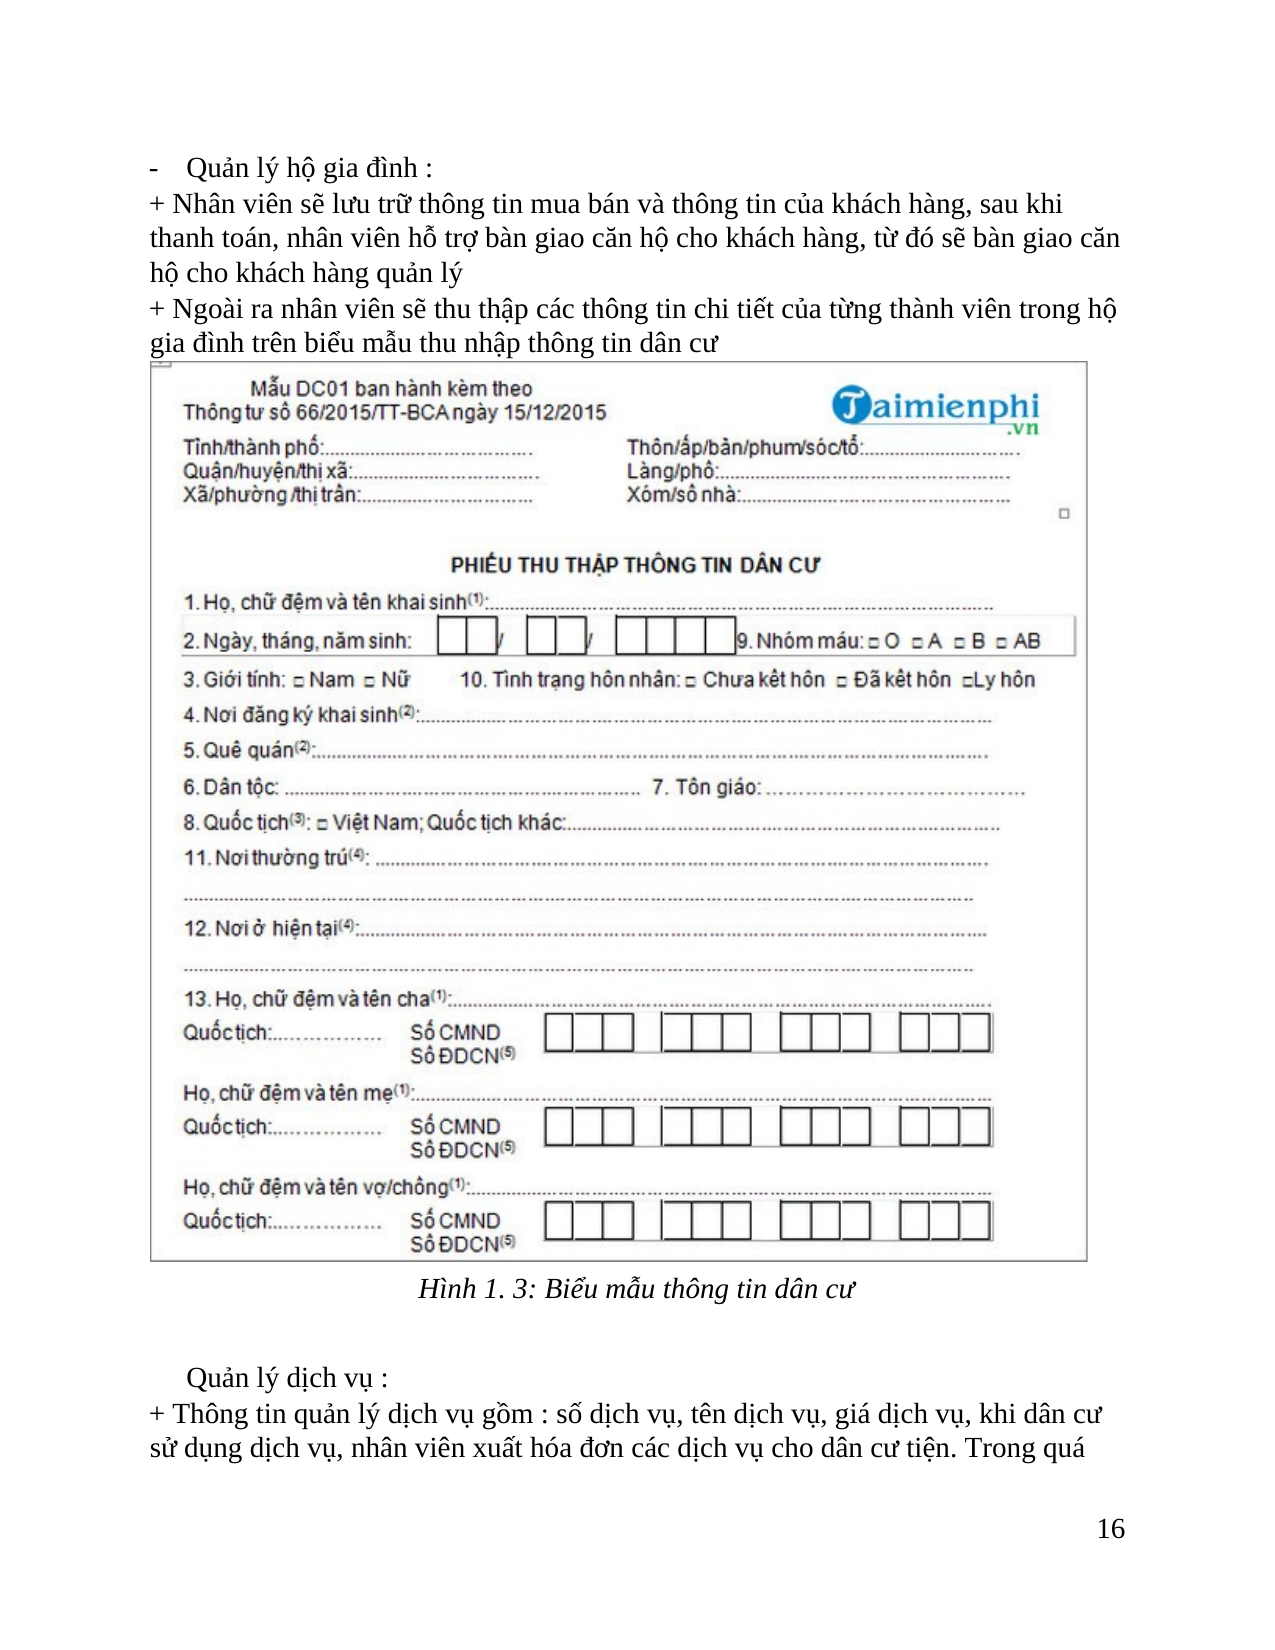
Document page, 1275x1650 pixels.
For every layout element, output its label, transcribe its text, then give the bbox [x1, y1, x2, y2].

picture [150, 361, 1088, 1262]
list Quản lý hộ gia đình : [148, 150, 1125, 183]
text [148, 1396, 1125, 1464]
text + Ngoài ra nhân viên sẽ thu thập các thông tin chi tiết của từng thành viên trong hộ gia đình trên biểu mẫu thu nhập thông tin dân cư [148, 291, 1125, 359]
text + Nhân viên sẽ lưu trữ thông tin mua bán và thông tin của khách hàng, sau khi thanh toán, nhân viên hỗ trợ bàn giao căn hộ cho khách hàng, từ đó sẽ bàn giao căn hộ cho khách hàng quản lý [148, 186, 1125, 288]
text Hình 1. 3: Biểu mẫu thông tin dân cư [150, 1271, 1125, 1305]
text Quản lý dịch vụ : [186, 1360, 1125, 1393]
